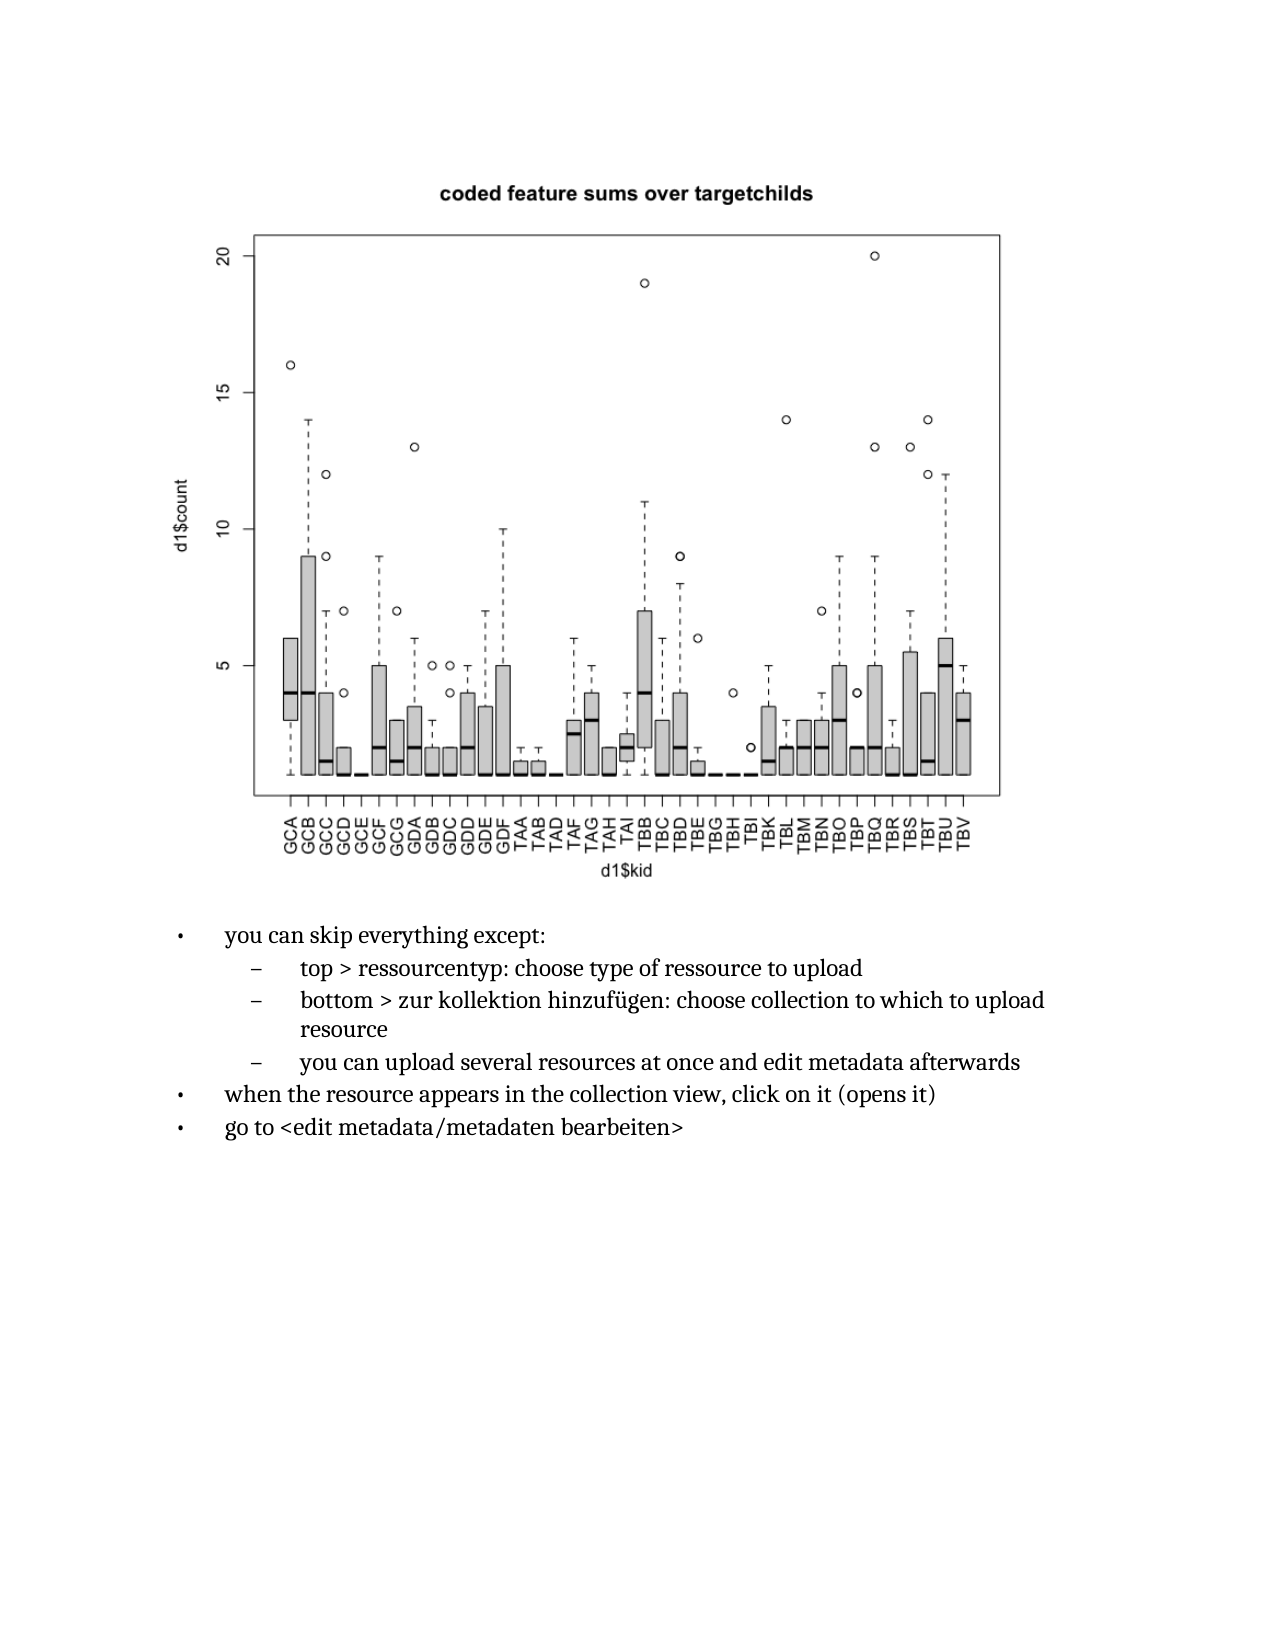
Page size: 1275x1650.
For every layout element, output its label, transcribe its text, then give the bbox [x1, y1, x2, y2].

list go to <edit metadata/metadaten bearbeiten> [175, 1112, 1125, 1141]
list you can upload several resources at once and edit metadata afterwards [250, 1047, 1125, 1076]
list top > ressourcentyp: choose type of ressource to upload [250, 954, 1125, 982]
list bottom > zur kollektion hinzufügen: choose collection to which to upload resource [250, 986, 1125, 1044]
list when the resource appears in the collection view, click on it (opens it) [175, 1080, 1125, 1109]
picture [168, 150, 1044, 903]
list you can skip everything except: [175, 921, 1125, 950]
